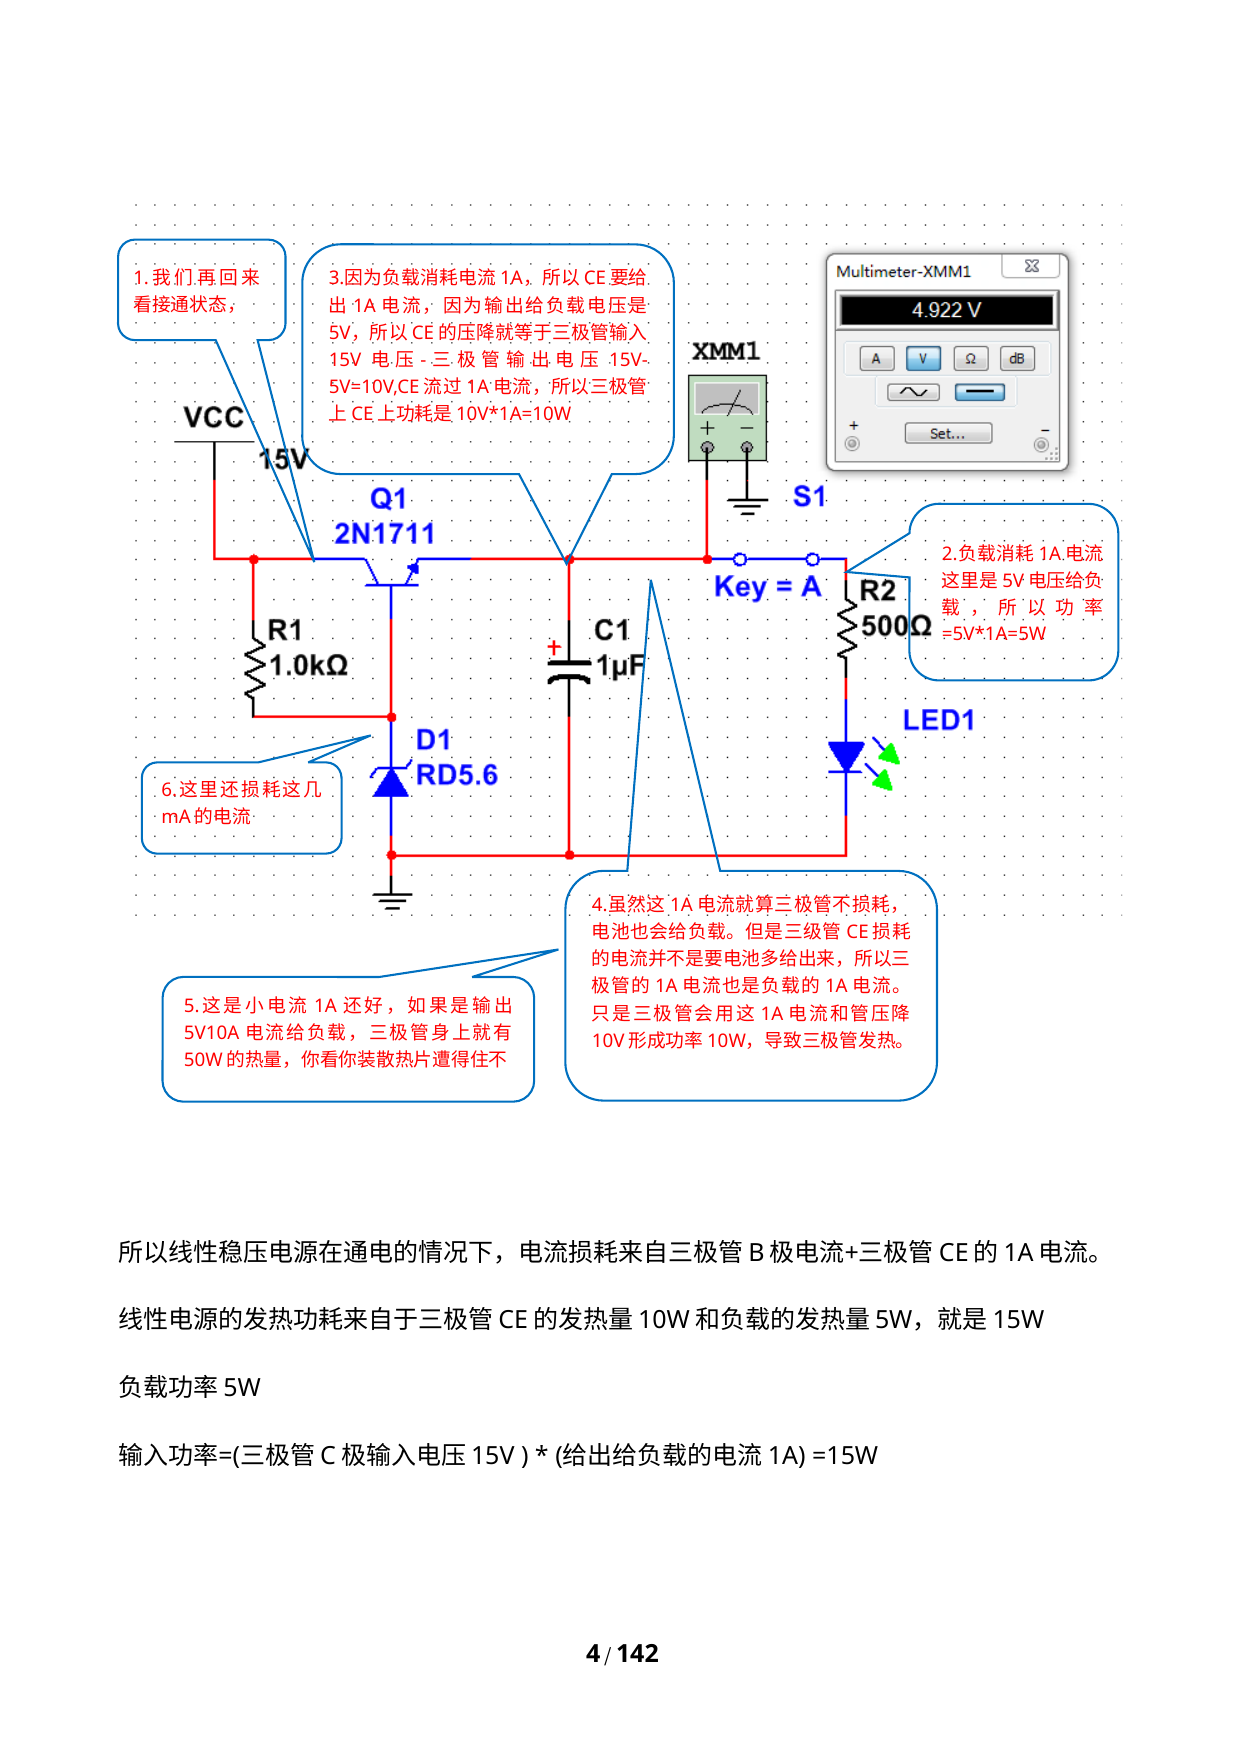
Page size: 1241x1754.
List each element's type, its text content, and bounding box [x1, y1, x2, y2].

text 所以线性稳压电源在通电的情况下，电流损耗来自三极管B极电流+三极管CE的1A电流。 [118, 1216, 1122, 1284]
picture [567, 591, 935, 921]
text 负载功率5W [118, 1352, 1122, 1420]
picture [120, 241, 307, 540]
text 线性电源的发热功耗来自于三极管CE的发热量10W和负载的发热量5W，就是15W [118, 1284, 1122, 1352]
picture [118, 197, 1123, 921]
text 输入功率=(三极管C极输入电压15V ) * (给出给负载的电流1A) =15W [118, 1420, 1122, 1488]
